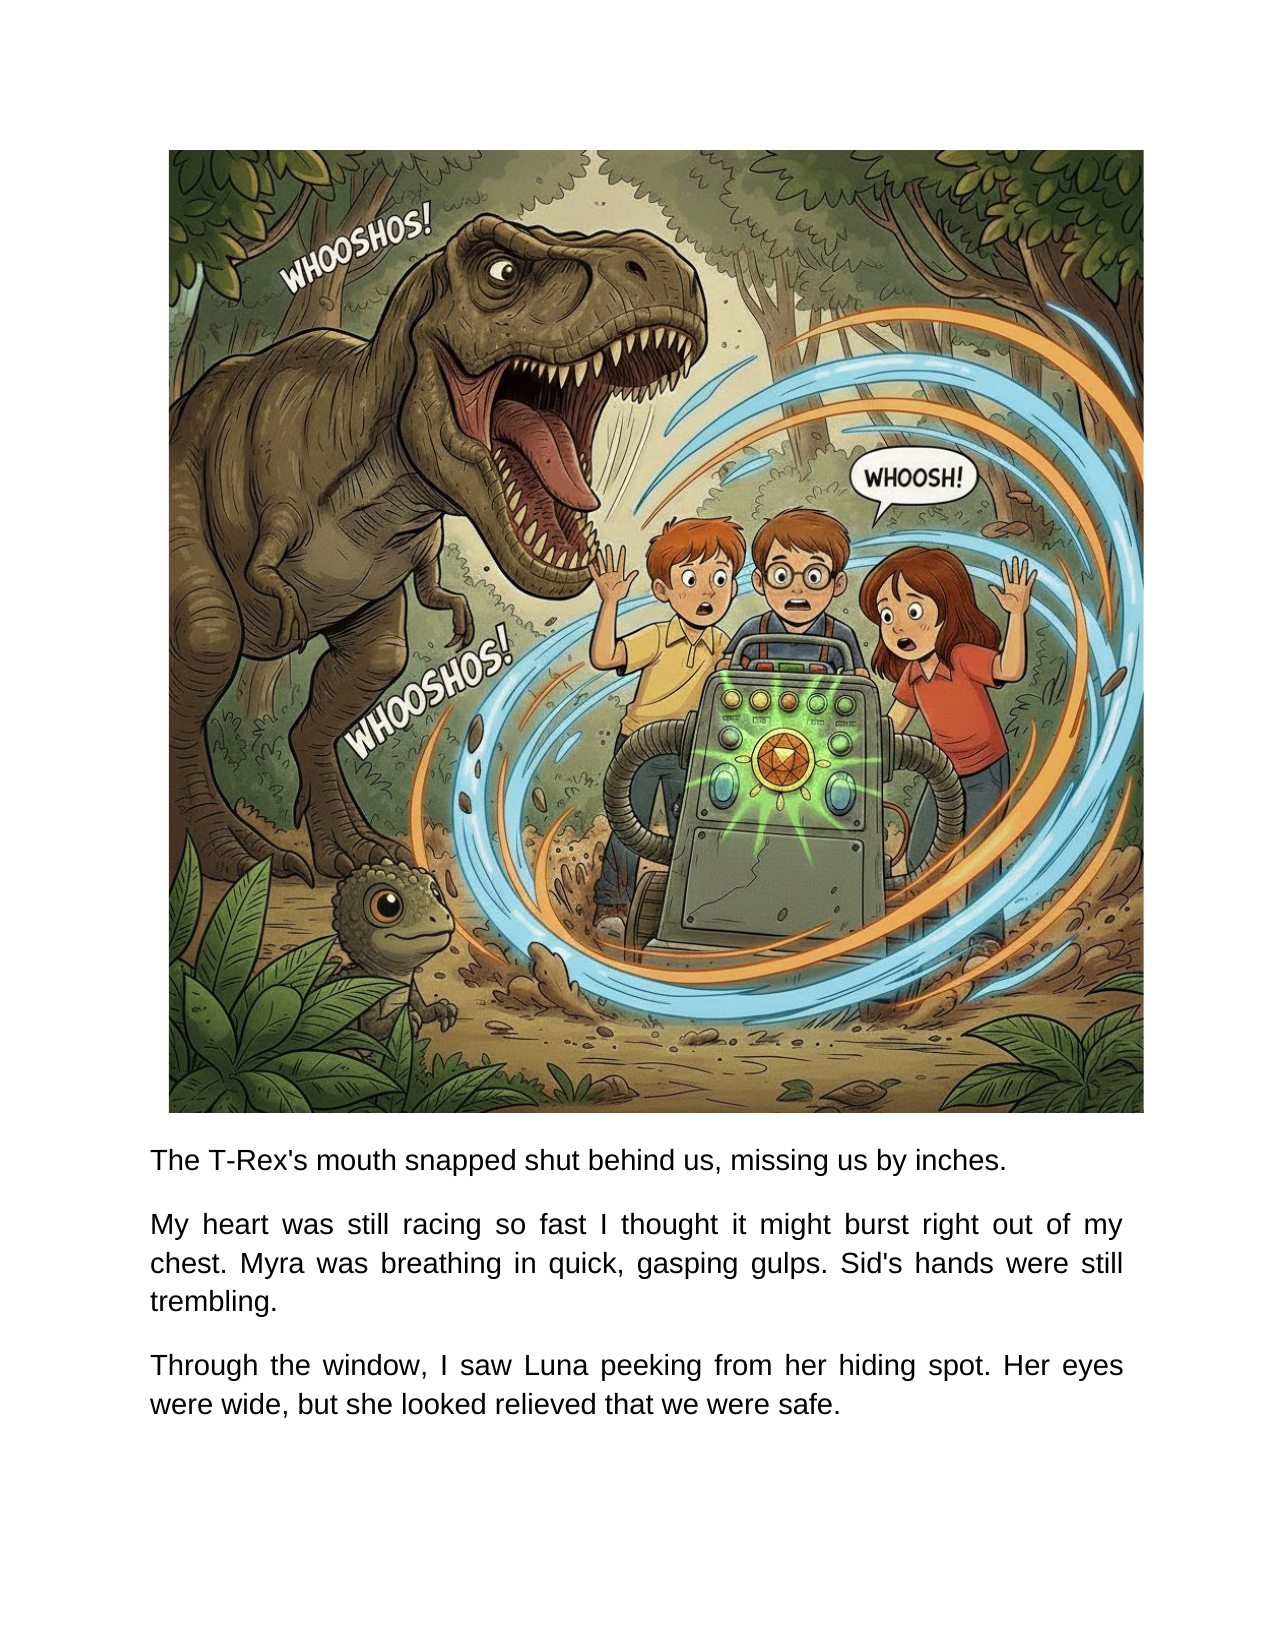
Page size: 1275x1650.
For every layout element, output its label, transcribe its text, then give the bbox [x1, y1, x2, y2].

text My heart was still racing so fast I thought it might burst right out of my chest. Myra was breathing in quick, gasping gulps. Sid's hands were still trembling. [150, 1207, 1125, 1318]
text Through the window, I saw Luna peeking from her hiding spot. Her eyes were wide, but she looked relieved that we were safe. [150, 1348, 1125, 1421]
text The T-Rex's mouth snapped shut behind us, missing us by inches. [150, 1143, 1125, 1176]
